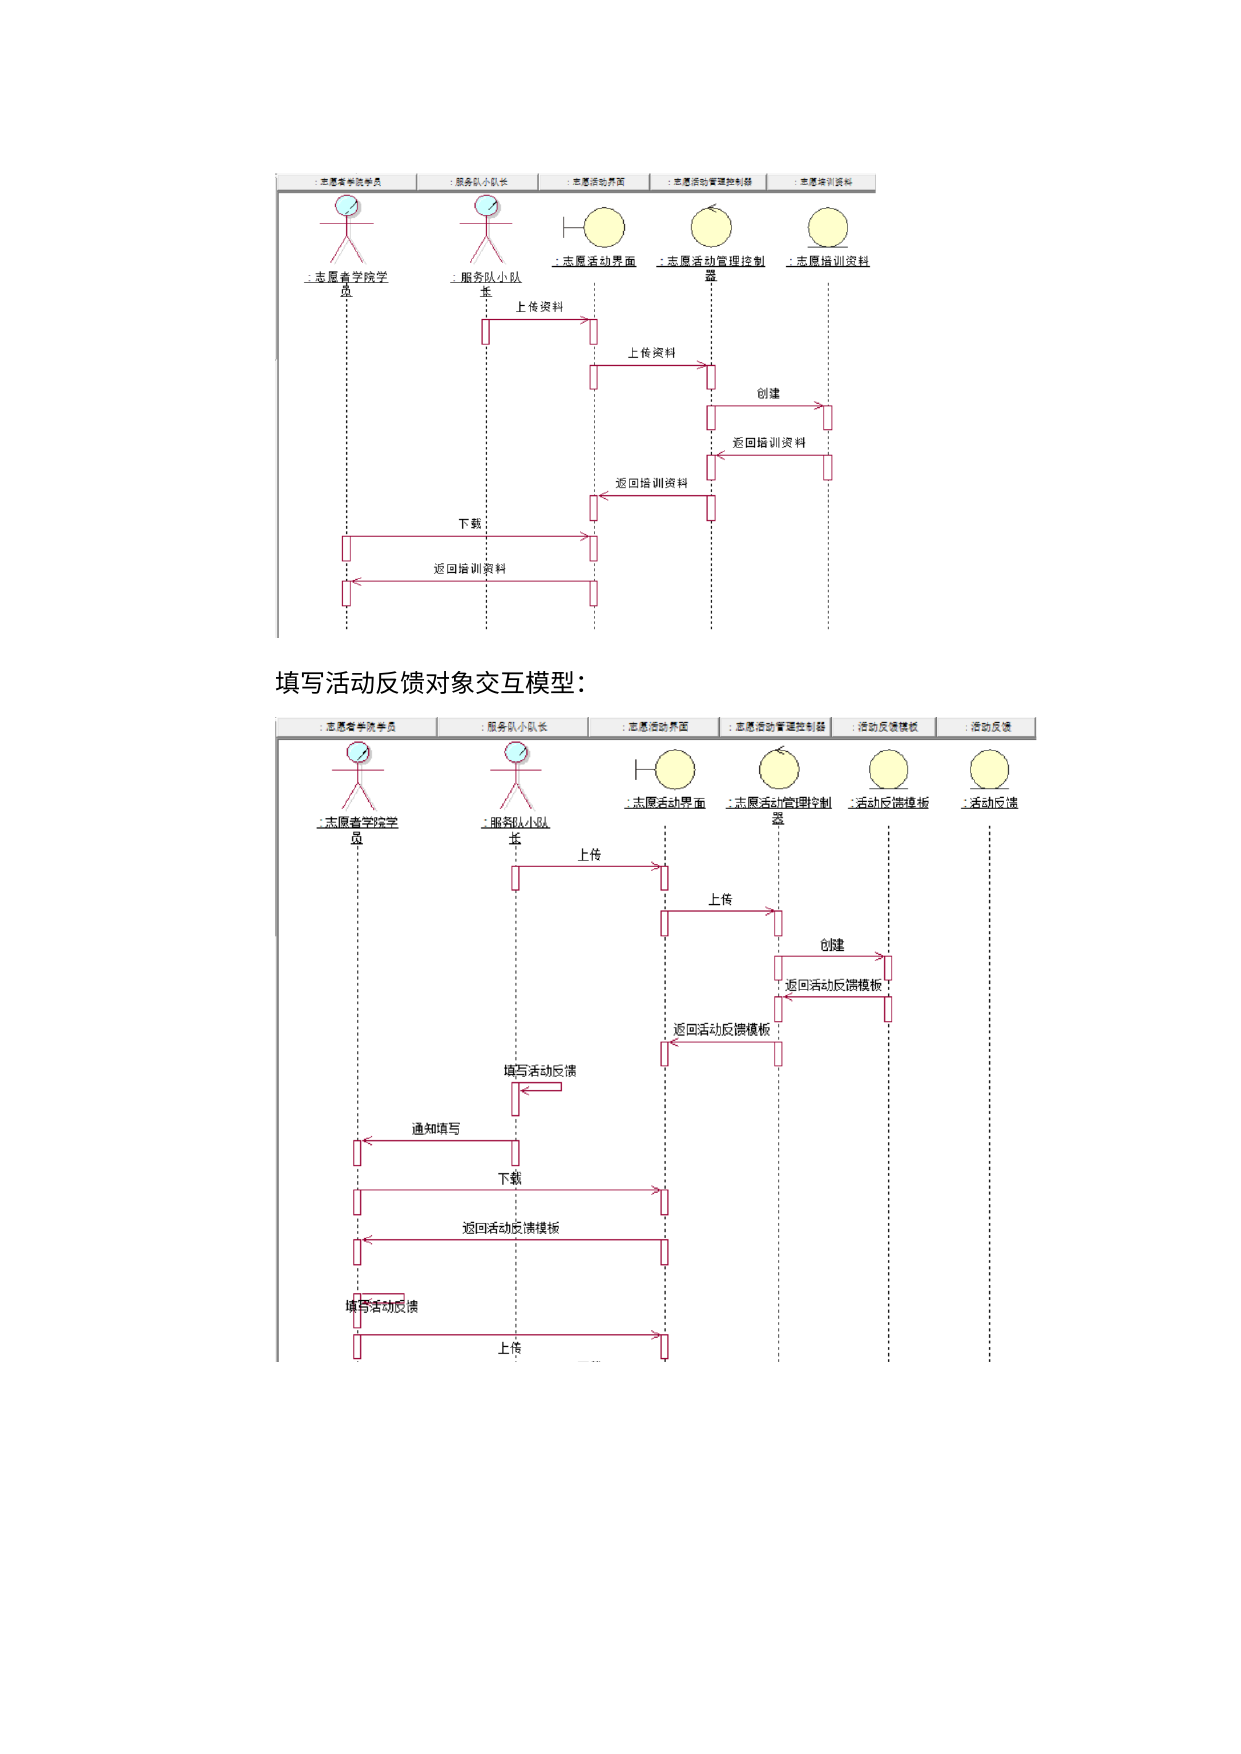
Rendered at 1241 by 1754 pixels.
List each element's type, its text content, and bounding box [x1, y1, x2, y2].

text 填写活动反馈对象交互模型： [275, 649, 1053, 714]
picture [275, 173, 876, 638]
picture [275, 717, 1037, 1362]
